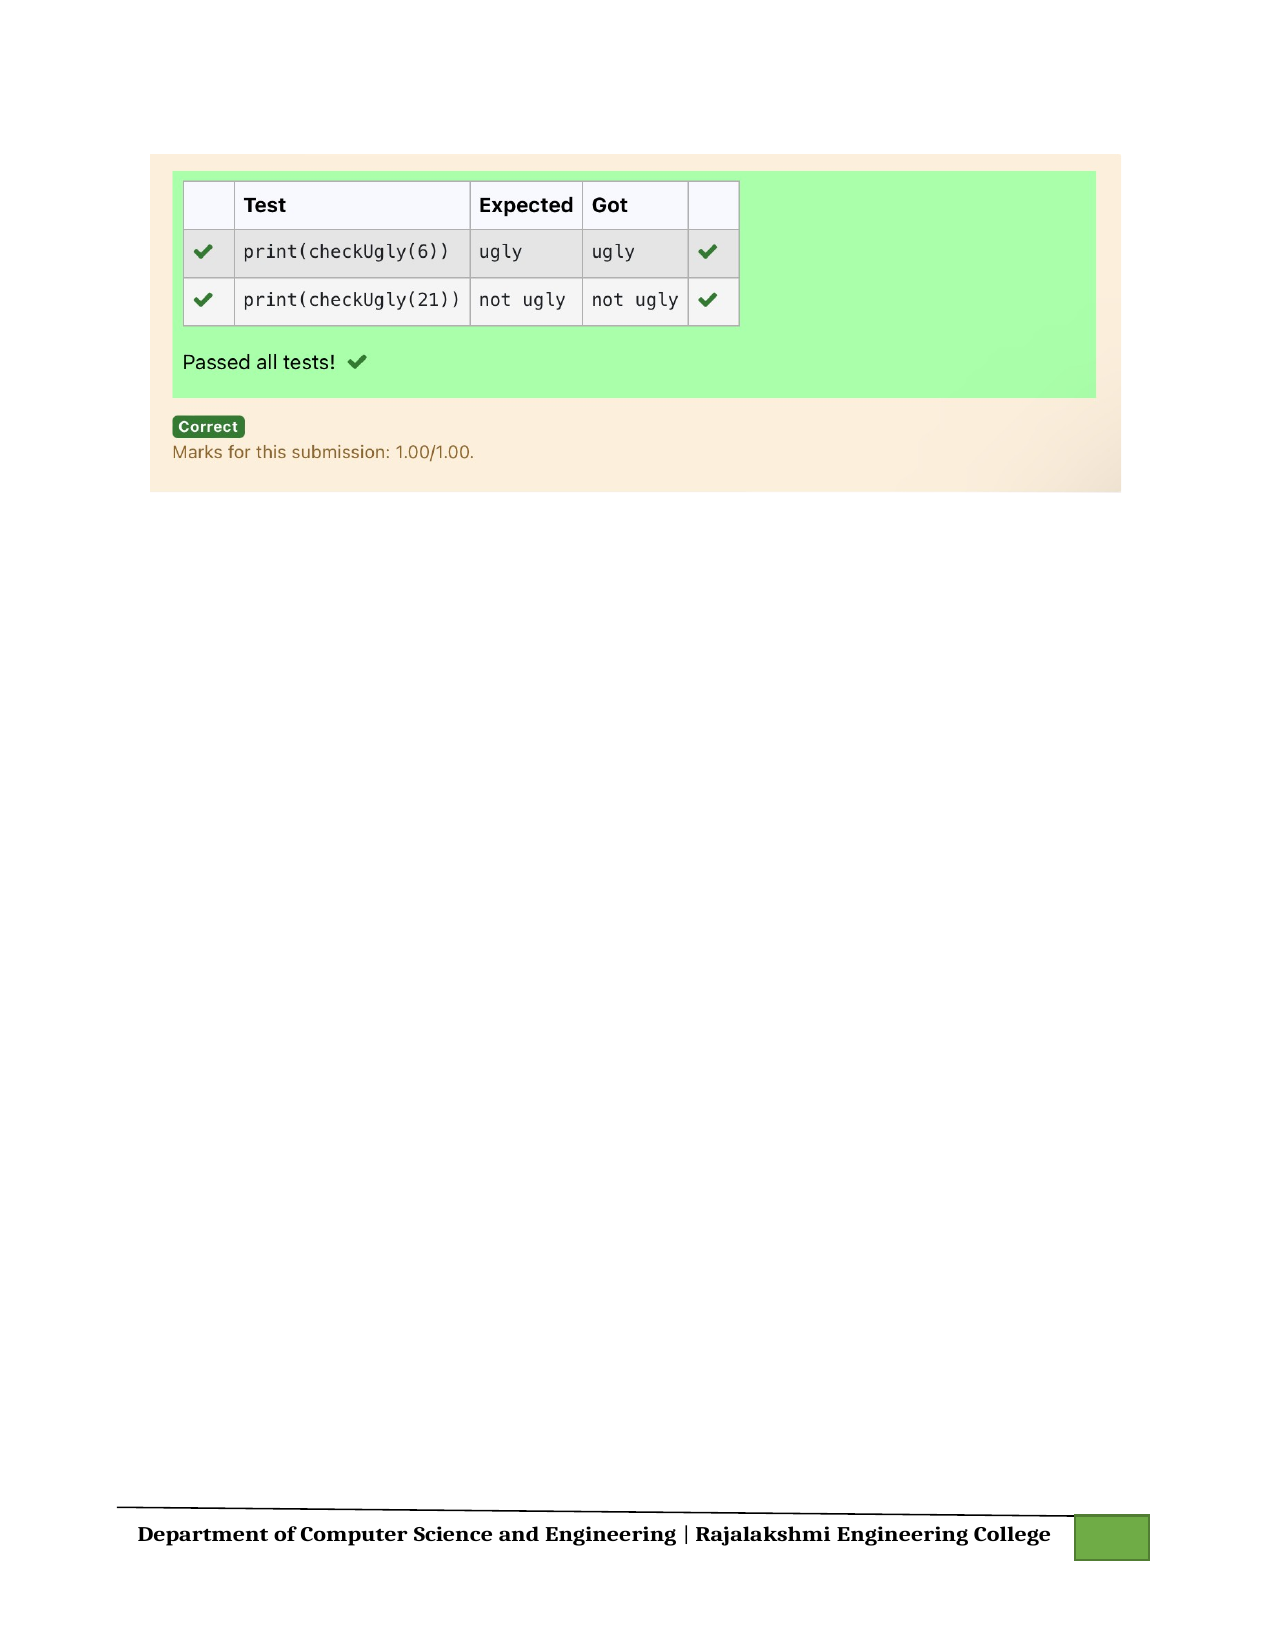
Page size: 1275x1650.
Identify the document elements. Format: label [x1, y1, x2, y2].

picture [150, 154, 1122, 493]
